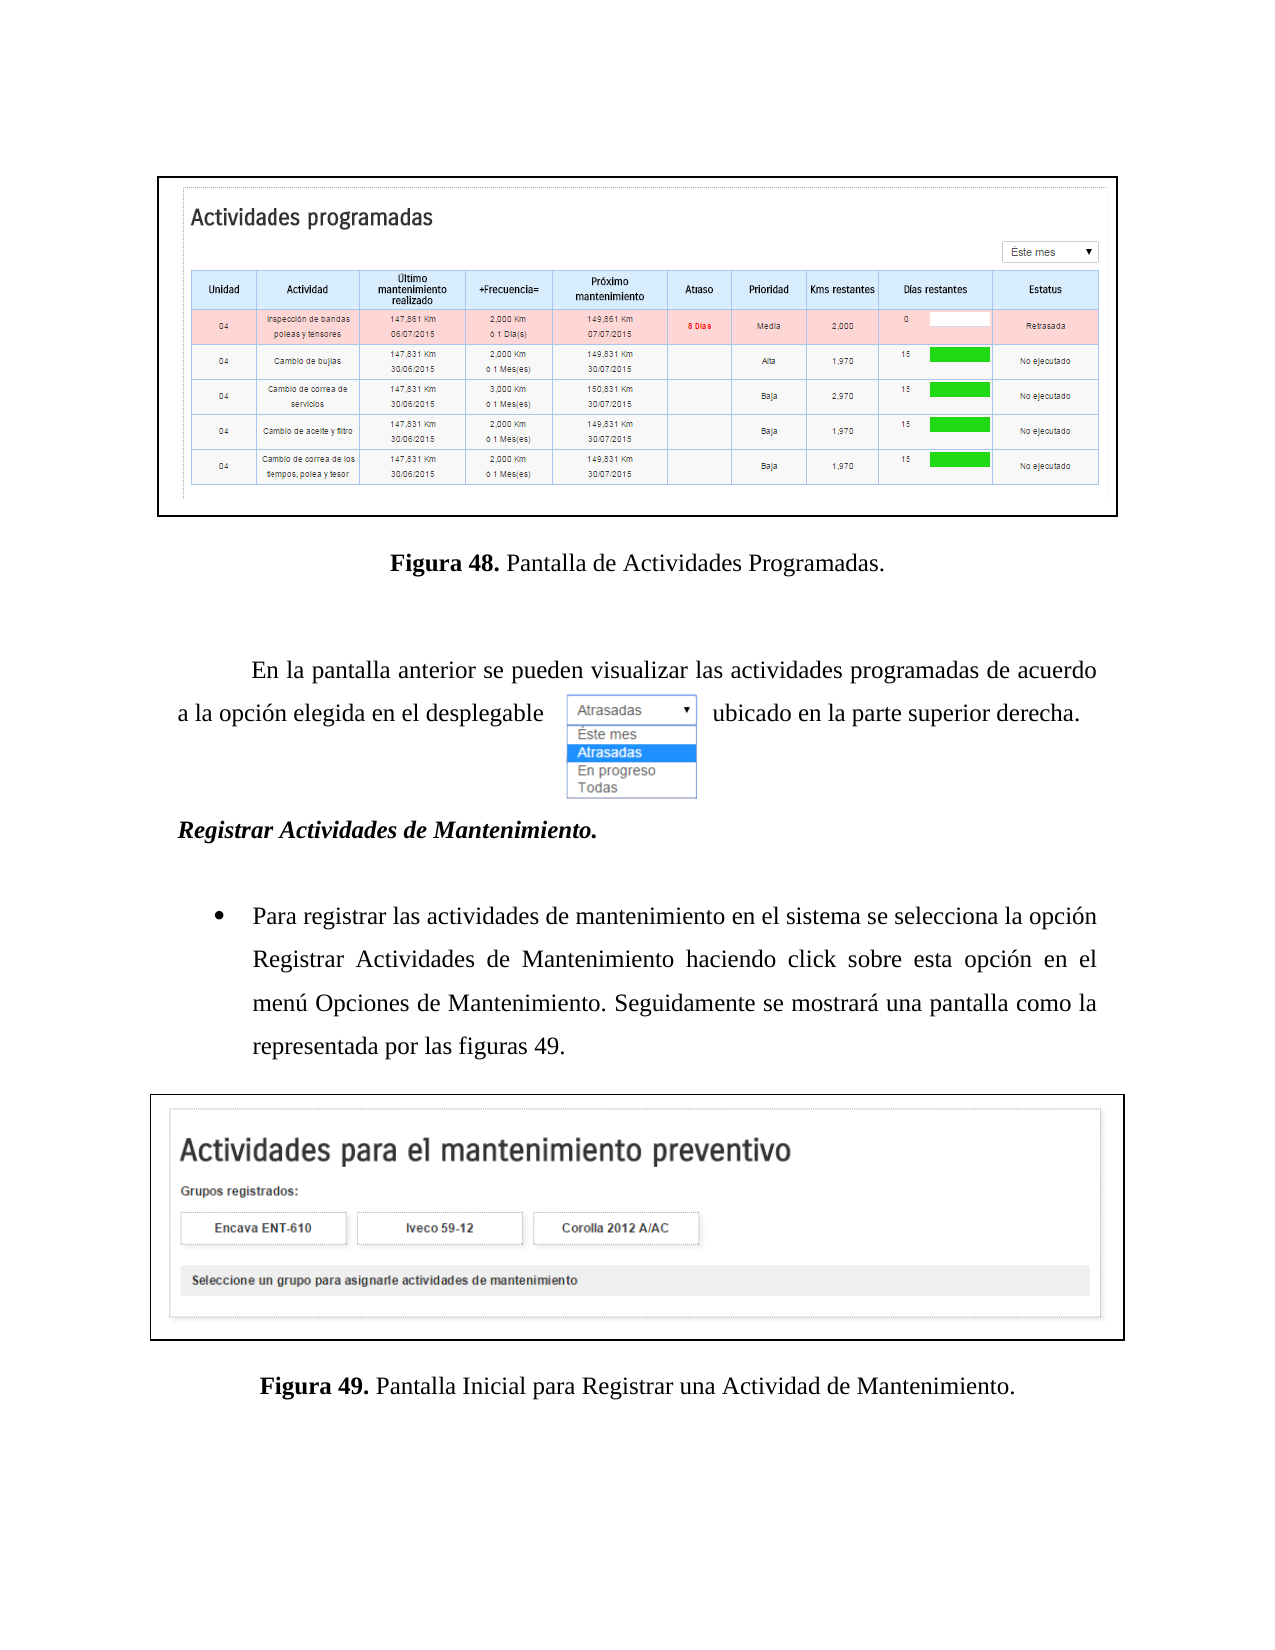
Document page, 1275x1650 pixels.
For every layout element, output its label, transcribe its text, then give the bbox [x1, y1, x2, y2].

picture [172, 184, 1108, 499]
text En la pantalla anterior se pueden visualizar las actividades programadas de acuerdo a la opción elegida en el desplegable ubicado en la parte superior derecha. [177, 655, 1098, 727]
text Figura 49. Pantalla Inicial para Registrar una Actividad de Mantenimiento. [177, 1371, 1098, 1399]
text Figura 48. Pantalla de Actividades Programadas. [177, 548, 1098, 577]
subtitle Registrar Actividades de Mantenimiento. [177, 815, 1098, 844]
picture [566, 693, 698, 799]
picture [165, 1102, 1108, 1328]
list Para registrar las actividades de mantenimiento en el sistema se selecciona la opción Registrar Actividades de Mantenimiento haciendo click sobre esta opción en el menú Opciones de Mantenimiento. Seguidamente se mostrará una pantalla como la representada por las figuras 49. [215, 901, 1098, 1059]
